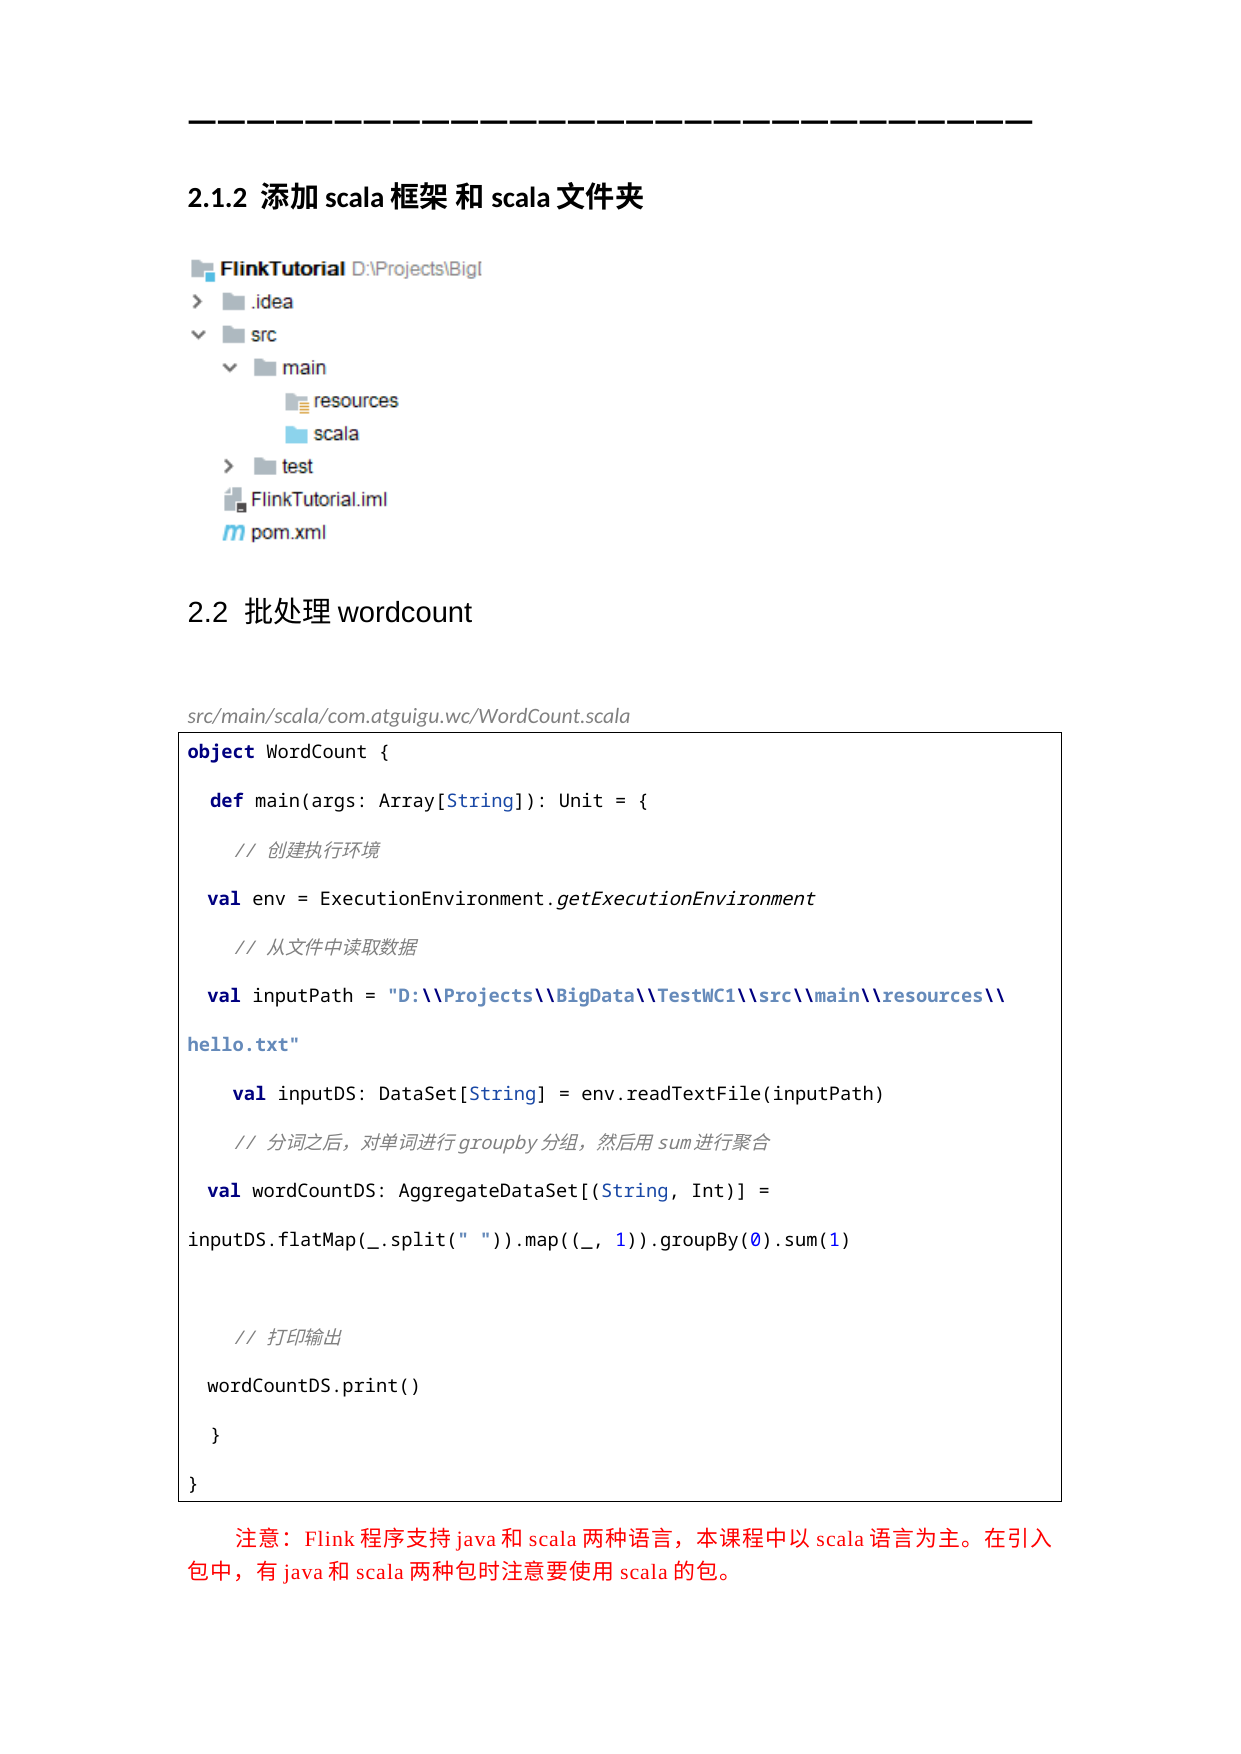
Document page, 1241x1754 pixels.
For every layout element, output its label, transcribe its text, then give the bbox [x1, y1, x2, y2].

text object WordCount { def main(args: Array[String]): Unit = { // 创建执行环境 val env = ExecutionEnvironment.getExecutionEnvironment // 从文件中读取数据 val inputPath = "D:\\Projects\\BigData\\TestWC1\\src\\main\\resources\\hello.txt" val inputDS: DataSet[String] = env.readTextFile(inputPath) // 分词之后，对单词进行groupby分组，然后用sum进行聚合 val wordCountDS: AggregateDataSet[(String, Int)] = inputDS.flatMap(_.split(" ")).map((_, 1)).groupBy(0).sum(1) // 打印输出 wordCountDS.print() } } [179, 733, 1061, 1501]
text src/main/scala/com.atguigu.wc/WordCount.scala [187, 699, 1053, 732]
text 注意：Flink程序支持java和scala两种语言，本课程中以scala语言为主。在引入包中，有java和scala两种包时注意要使用scala的包。 [187, 1521, 1053, 1586]
picture [187, 257, 482, 544]
subtitle 2.1.2 添加scala框架 和 scala文件夹 [187, 162, 1053, 227]
subtitle 2.2 批处理wordcount [187, 577, 1053, 642]
